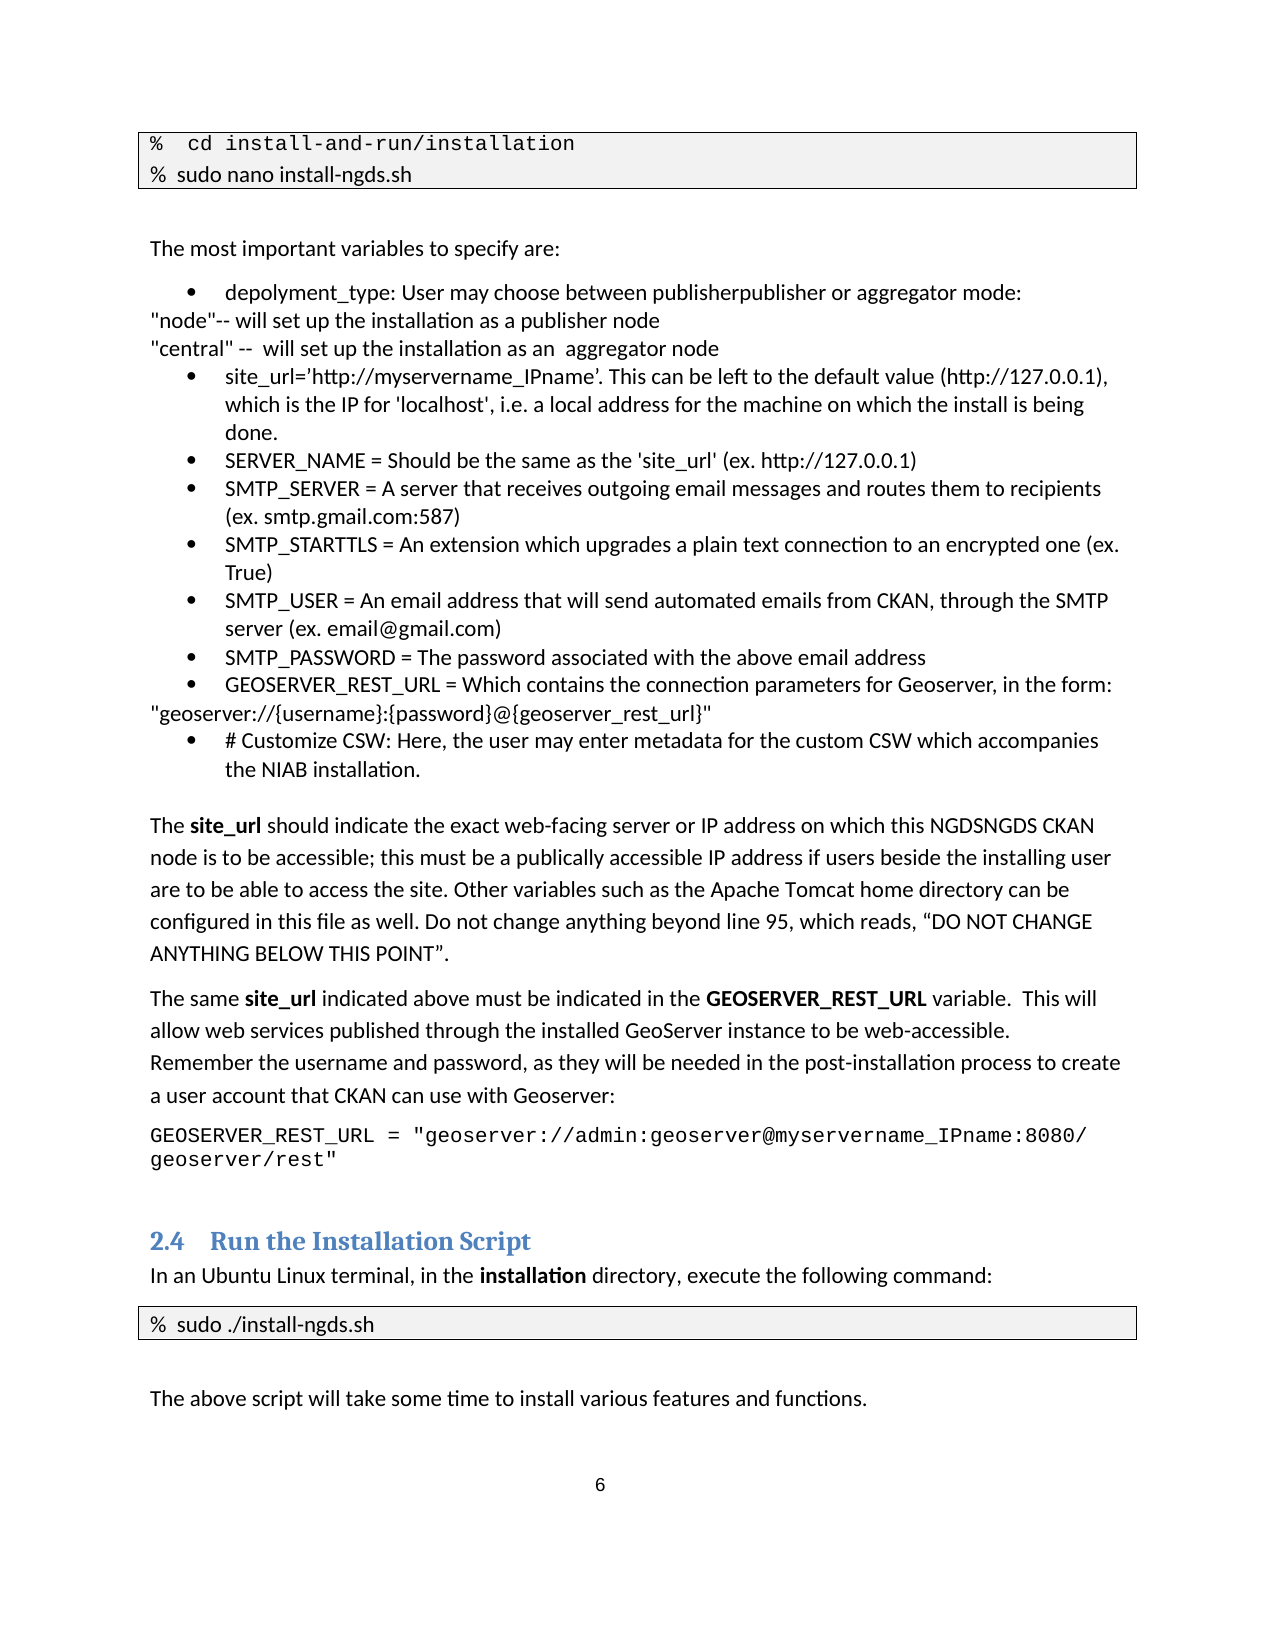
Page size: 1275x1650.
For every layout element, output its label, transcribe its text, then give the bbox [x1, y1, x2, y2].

list GEOSERVER_REST_URL = Which contains the connection parameters for Geoserver, in the form: [187, 671, 1125, 699]
list SMTP_USER = An email address that will send automated emails from CKAN, through the SMTP server (ex. email@gmail.com) [187, 587, 1125, 643]
list "node"-- will set up the installation as a publisher node [150, 306, 1125, 334]
text The site_url should indicate the exact web-facing server or IP address on which this NGDSNGDS CKAN node is to be accessible; this must be a publically accessible IP address if users beside the installing user are to be able to access the site. Other variables such as the Apache Tomcat home directory can be configured in this file as well. Do not change anything beyond line 95, which reads, “DO NOT CHANGE ANYTHING BELOW THIS POINT”. [150, 811, 1125, 967]
list # Customize CSW: Here, the user may enter metadata for the custom CSW which accompanies the NIAB installation. [187, 727, 1125, 783]
text The same site_url indicated above must be indicated in the GEOSERVER_REST_URL variable. This will allow web services published through the installed GeoServer instance to be web-accessible. Remember the username and password, as they will be needed in the post-installation process to create a user account that CKAN can use with Geoserver: [150, 984, 1125, 1109]
text In an Ubuntu Linux terminal, in the installation directory, execute the following command: [150, 1261, 1125, 1289]
list site_url=’http://myservername_IPname’. This can be left to the default value (http://127.0.0.1), which is the IP for 'localhost', i.e. a local address for the machine on which the install is being done. [187, 362, 1125, 446]
text The most important variables to specify are: [150, 234, 1125, 262]
text geoserver/rest" [150, 1149, 1125, 1173]
text The above script will take some time to install various features and functions. [150, 1384, 1125, 1412]
list SMTP_PASSWORD = The password associated with the above email address [187, 643, 1125, 671]
table_header % cd install-and-run/installation % sudo nano install-ngds.sh [139, 133, 1136, 188]
list depolyment_type: User may choose between publisherpublisher or aggregator mode: [187, 278, 1125, 306]
table_header % sudo ./install-ngds.sh [139, 1307, 1136, 1338]
list SERVER_NAME = Should be the same as the 'site_url' (ex. http://127.0.0.1) [187, 446, 1125, 474]
subtitle Run the Installation Script [150, 1226, 1125, 1257]
text GEOSERVER_REST_URL = "geoserver://admin:geoserver@myservername_IPname:8080/ [150, 1125, 1125, 1149]
list "geoserver://{username}:{password}@{geoserver_rest_url}" [150, 699, 1125, 727]
list SMTP_SERVER = A server that receives outgoing email messages and routes them to recipients (ex. smtp.gmail.com:587) [187, 474, 1125, 531]
list "central" -- will set up the installation as an aggregator node [150, 334, 1125, 362]
list SMTP_STARTTLS = An extension which upgrades a plain text connection to an encrypted one (ex. True) [187, 531, 1125, 587]
